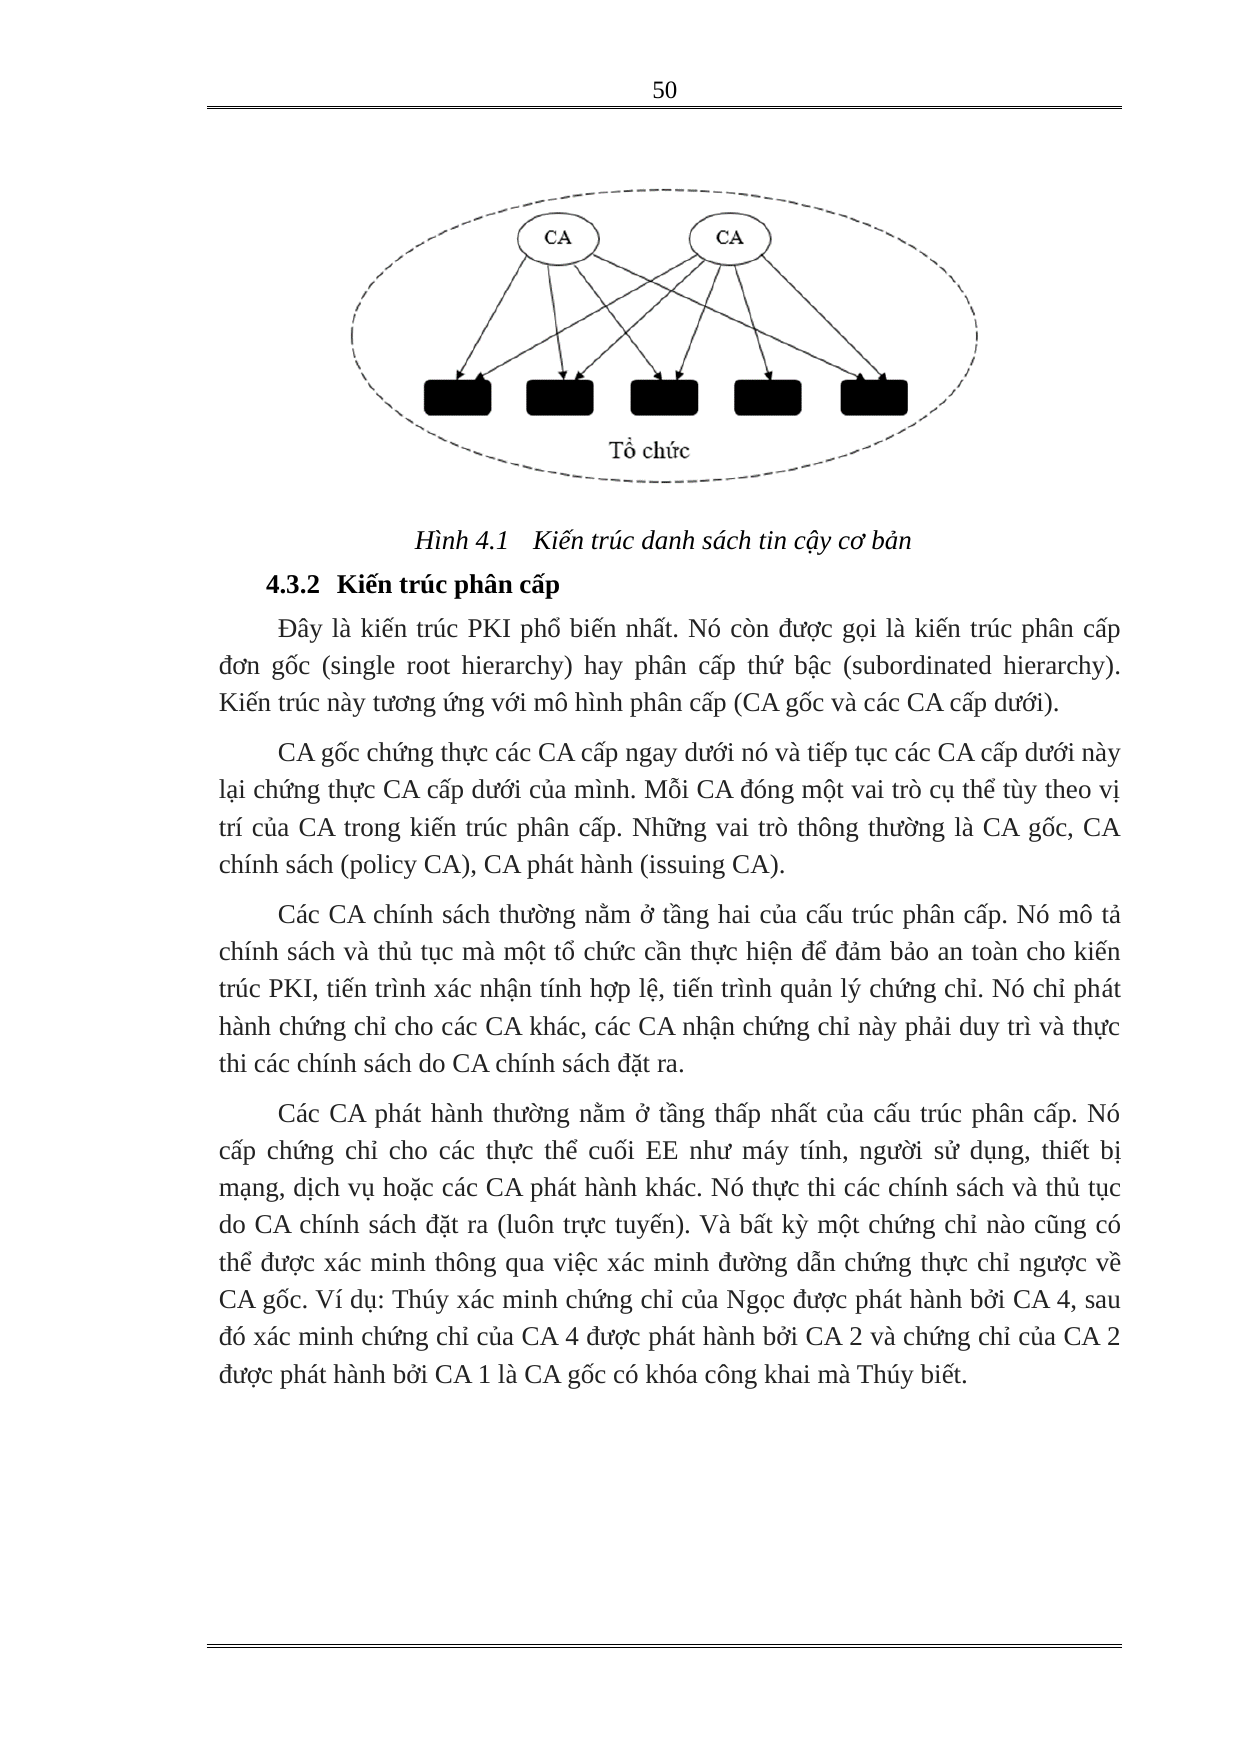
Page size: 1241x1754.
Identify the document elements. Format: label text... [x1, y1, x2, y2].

picture [339, 177, 990, 494]
text Các CA chính sách thường nằm ở tầng hai của cấu trúc phân cấp. Nó mô tả chính sách và thủ tục mà một tổ chức cần thực hiện để đảm bảo an toàn cho kiến trúc PKI, tiến trình xác nhận tính hợp lệ, tiến trình quản lý chứng chỉ. Nó chỉ phát hành chứng chỉ cho các CA khác, các CA nhận chứng chỉ này phải duy trì và thực thi các chính sách do CA chính sách đặt ra. [218, 898, 1122, 1078]
text CA gốc chứng thực các CA cấp ngay dưới nó và tiếp tục các CA cấp dưới này lại chứng thực CA cấp dưới của mình. Mỗi CA đóng một vai trò cụ thể tùy theo vị trí của CA trong kiến trúc phân cấp. Những vai trò thông thường là CA gốc, CA chính sách (policy CA), CA phát hành (issuing CA). [218, 736, 1122, 879]
text Các CA phát hành thường nằm ở tầng thấp nhất của cấu trúc phân cấp. Nó cấp chứng chỉ cho các thực thể cuối EE như máy tính, người sử dụng, thiết bị mạng, dịch vụ hoặc các CA phát hành khác. Nó thực thi các chính sách và thủ tục do CA chính sách đặt ra (luôn trực tuyến). Và bất kỳ một chứng chỉ nào cũng có thể được xác minh thông qua việc xác minh đường dẫn chứng thực chỉ ngược về CA gốc. Ví dụ: Thúy xác minh chứng chỉ của Ngọc được phát hành bởi CA 4, sau đó xác minh chứng chỉ của CA 4 được phát hành bởi CA 2 và chứng chỉ của CA 2 được phát hành bởi CA 1 là CA gốc có khóa công khai mà Thúy biết. [218, 1097, 1122, 1389]
text Đây là kiến trúc PKI phổ biến nhất. Nó còn được gọi là kiến trúc phân cấp đơn gốc (single root hierarchy) hay phân cấp thứ bậc (subordinated hierarchy). Kiến trúc này tương ứng với mô hình phân cấp (CA gốc và các CA cấp dưới). [218, 612, 1122, 717]
text Kiến trúc danh sách tin cậy cơ bản [207, 524, 1122, 556]
subtitle Kiến trúc phân cấp [266, 568, 1122, 599]
